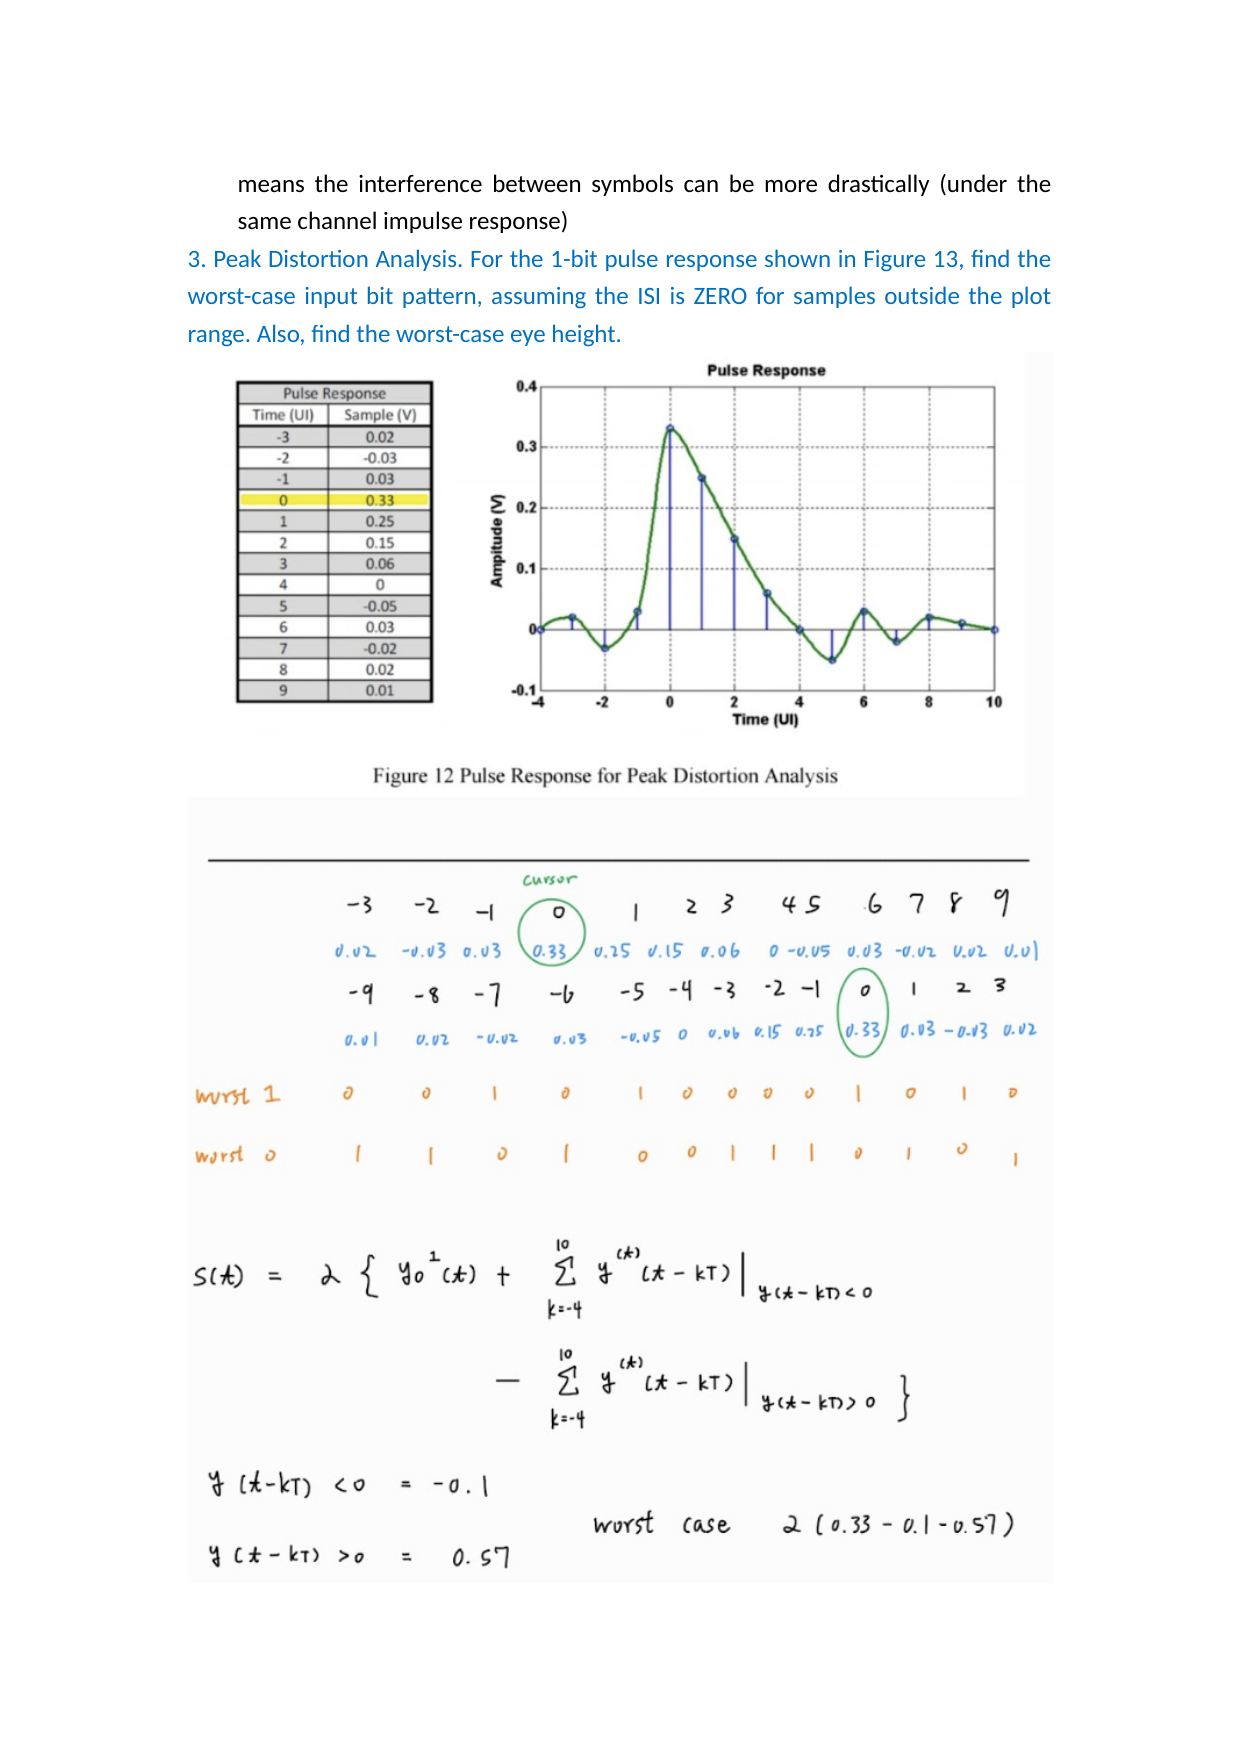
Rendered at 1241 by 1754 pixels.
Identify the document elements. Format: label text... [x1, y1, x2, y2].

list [187, 164, 1053, 239]
picture [187, 352, 1053, 1583]
text 3. Peak Distortion Analysis. For the 1-bit pulse response shown in Figure 13, find the worst-case input bit pattern, assuming the ISI is ZERO for samples outside the plot range. Also, find the worst-case eye height. [187, 239, 1053, 352]
